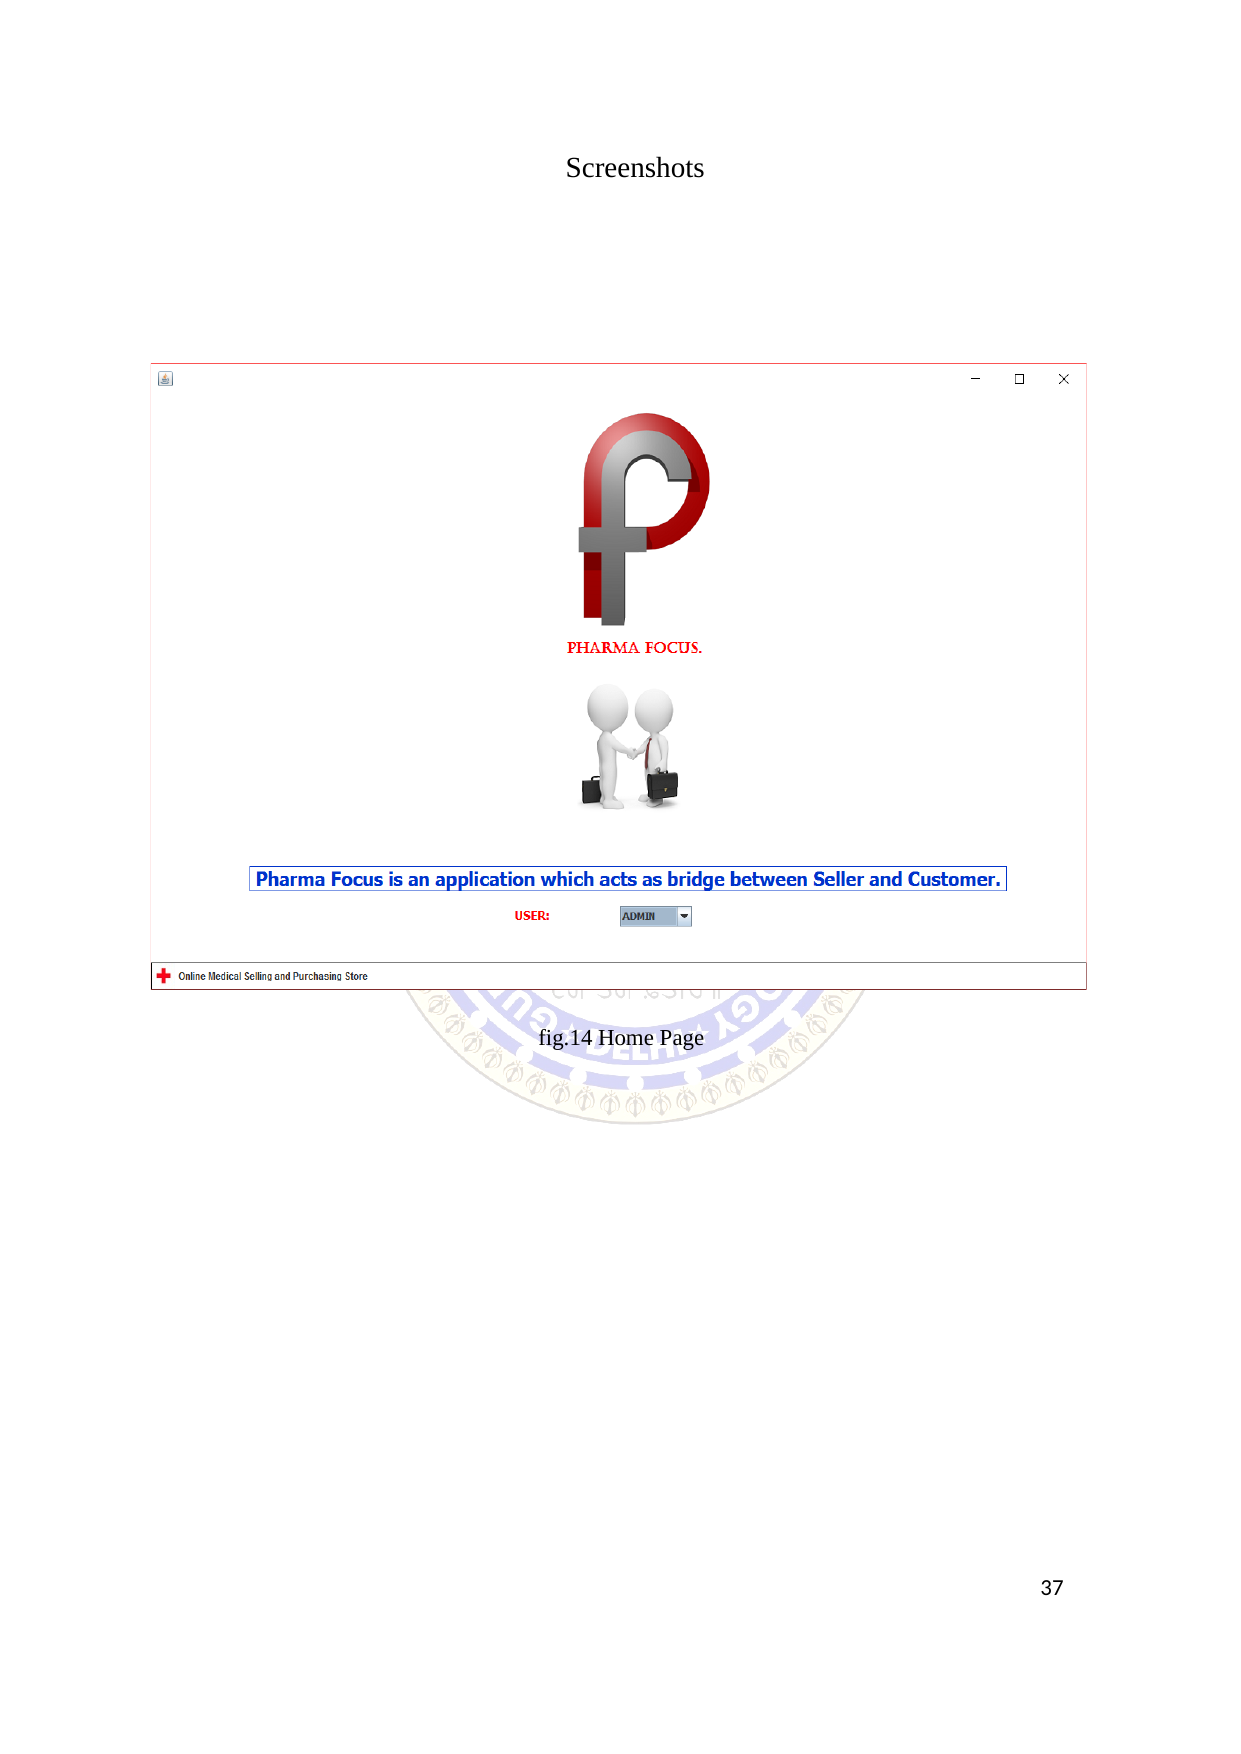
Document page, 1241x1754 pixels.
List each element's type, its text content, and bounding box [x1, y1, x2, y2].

text fig.14 Home Page [179, 1024, 1063, 1051]
picture [150, 363, 1087, 990]
text Screenshots [207, 150, 1063, 183]
